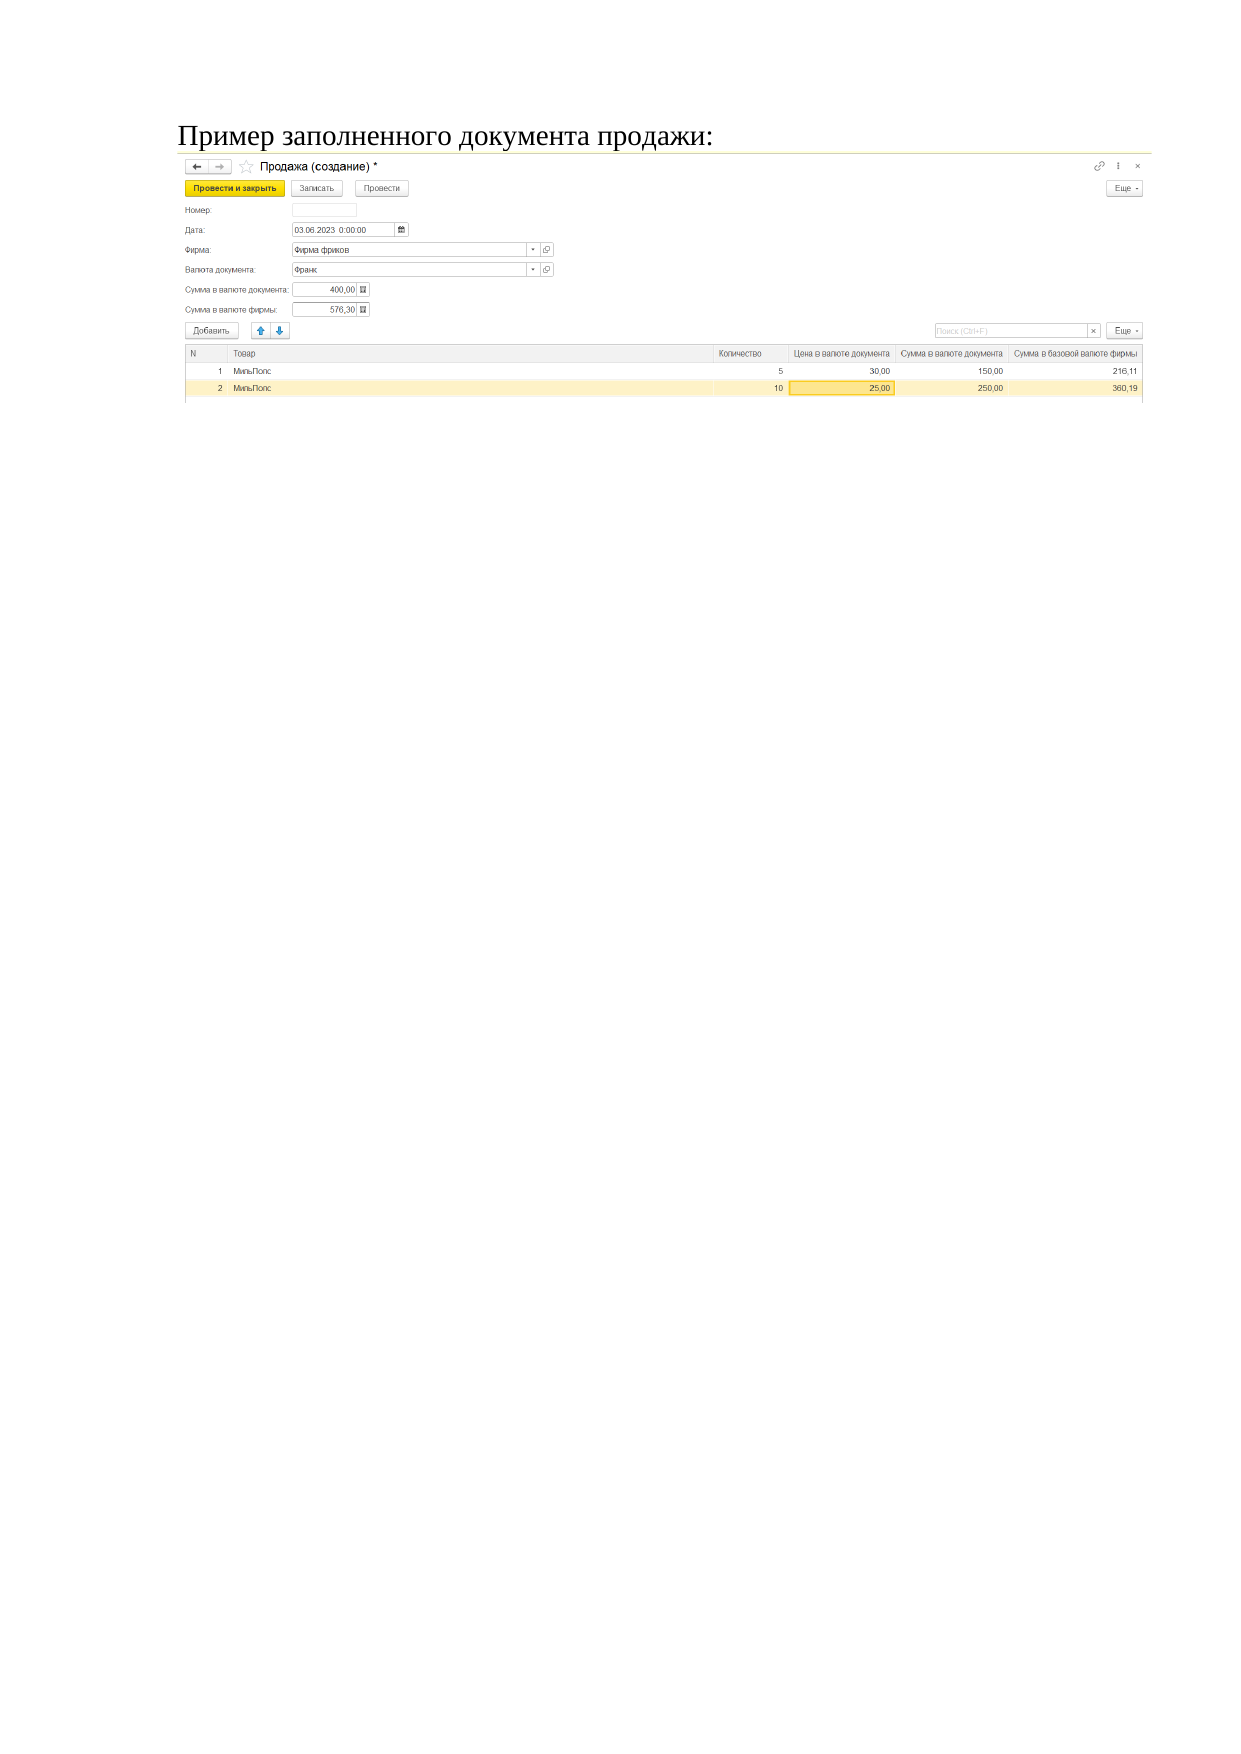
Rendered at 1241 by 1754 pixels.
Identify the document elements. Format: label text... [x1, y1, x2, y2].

picture [177, 151, 1152, 403]
text Пример заполненного документа продажи: [177, 118, 1152, 151]
